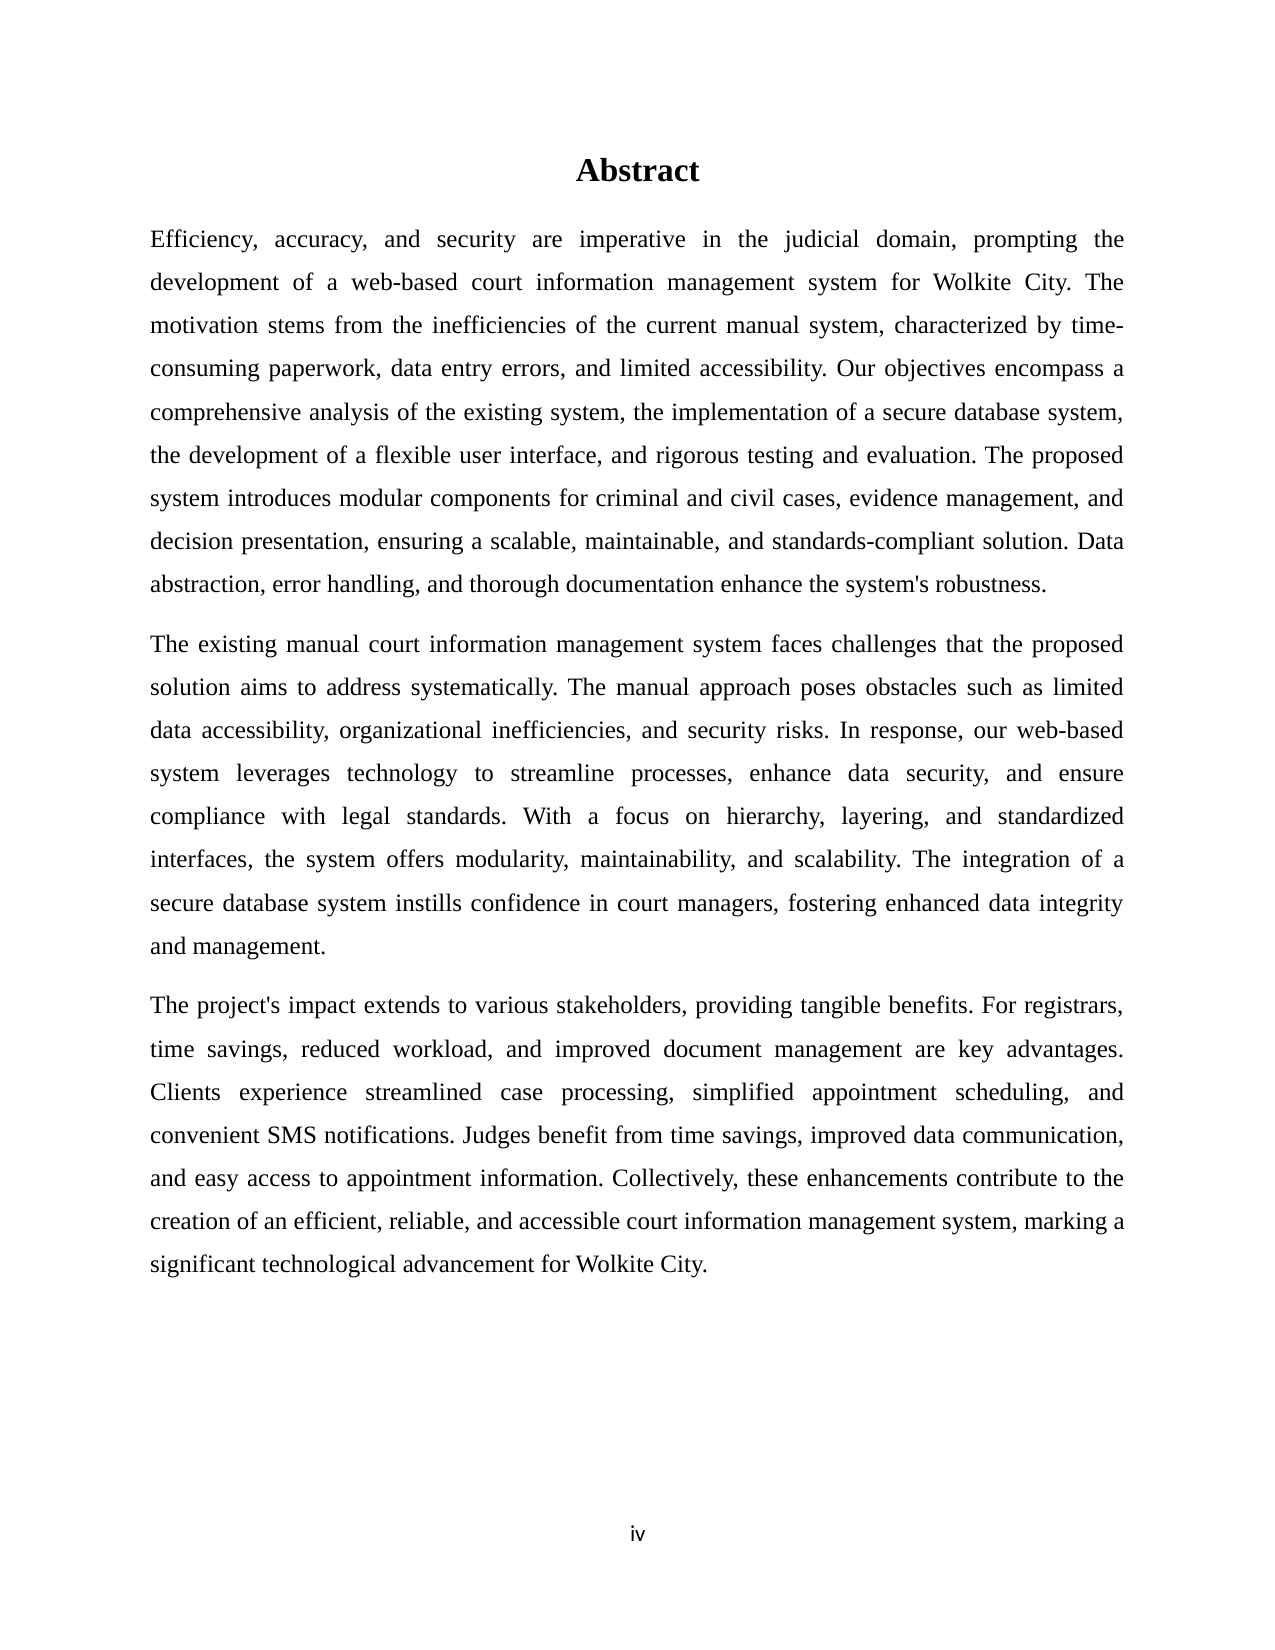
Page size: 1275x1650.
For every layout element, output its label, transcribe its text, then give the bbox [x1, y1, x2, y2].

text Abstract [150, 150, 1125, 188]
text Efficiency, accuracy, and security are imperative in the judicial domain, prompting the development of a web-based court information management system for Wolkite City. The motivation stems from the inefficiencies of the current manual system, characterized by time-consuming paperwork, data entry errors, and limited accessibility. Our objectives encompass a comprehensive analysis of the existing system, the implementation of a secure database system, the development of a flexible user interface, and rigorous testing and evaluation. The proposed system introduces modular components for criminal and civil cases, evidence management, and decision presentation, ensuring a scalable, maintainable, and standards-compliant solution. Data abstraction, error handling, and thorough documentation enhance the system's robustness. [150, 224, 1125, 598]
text The existing manual court information management system faces challenges that the proposed solution aims to address systematically. The manual approach poses obstacles such as limited data accessibility, organizational inefficiencies, and security risks. In response, our web-based system leverages technology to streamline processes, enhance data security, and ensure compliance with legal standards. With a focus on hierarchy, layering, and standardized interfaces, the system offers modularity, maintainability, and scalability. The integration of a secure database system instills confidence in court managers, fostering enhanced data integrity and management. [150, 629, 1125, 959]
text The project's impact extends to various stakeholders, providing tangible benefits. For registrars, time savings, reduced workload, and improved document management are key advantages. Clients experience streamlined case processing, simplified appointment scheduling, and convenient SMS notifications. Judges benefit from time savings, improved data communication, and easy access to appointment information. Collectively, these enhancements contribute to the creation of an efficient, reliable, and accessible court information management system, marking a significant technological advancement for Wolkite City. [150, 991, 1125, 1278]
